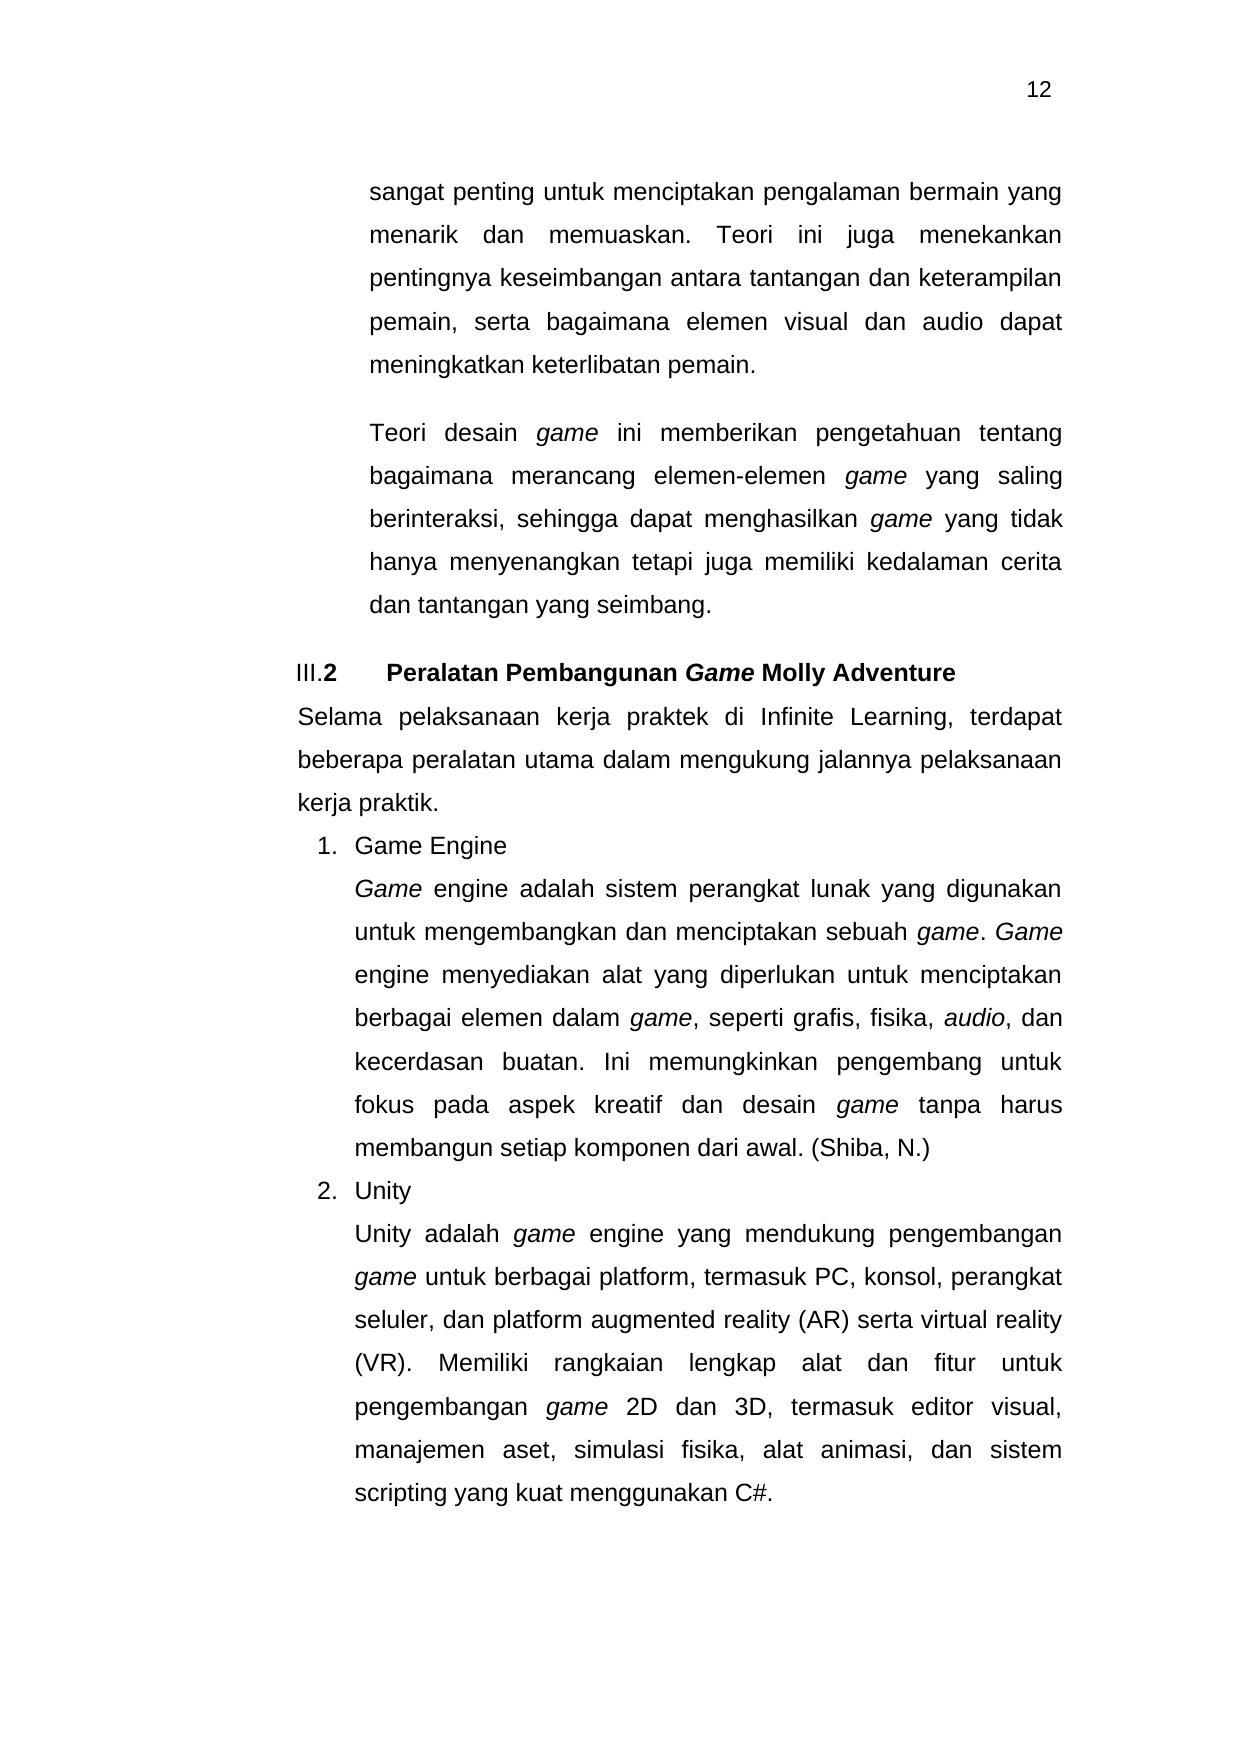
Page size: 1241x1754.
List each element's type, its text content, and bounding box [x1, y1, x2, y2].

subtitle III.2 Peralatan Pembangunan Game Molly Adventure [295, 658, 1063, 687]
list Unity adalah game engine yang mendukung pengembangan game untuk berbagai platform, termasuk PC, konsol, perangkat seluler, dan platform augmented reality (AR) serta virtual reality (VR). Memiliki rangkaian lengkap alat dan fitur untuk pengembangan game 2D dan 3D, termasuk editor visual, manajemen aset, simulasi fisika, alat animasi, dan sistem scripting yang kuat menggunakan C#. [354, 1219, 1063, 1507]
text Teori desain game ini memberikan pengetahuan tentang bagaimana merancang elemen-elemen game yang saling berinteraksi, sehingga dapat menghasilkan game yang tidak hanya menyenangkan tetapi juga memiliki kedalaman cerita dan tantangan yang seimbang. [369, 418, 1063, 619]
list Unity [317, 1176, 1063, 1205]
list Game engine adalah sistem perangkat lunak yang digunakan untuk mengembangkan dan menciptakan sebuah game. Game engine menyediakan alat yang diperlukan untuk menciptakan berbagai elemen dalam game, seperti grafis, fisika, audio, dan kecerdasan buatan. Ini memungkinkan pengembang untuk fokus pada aspek kreatif dan desain game tanpa harus membangun setiap komponen dari awal. (Shiba, N.) [354, 874, 1063, 1162]
text Selama pelaksanaan kerja praktek di Infinite Learning, terdapat beberapa peralatan utama dalam mengukung jalannya pelaksanaan kerja praktik. [297, 702, 1063, 817]
list Game Engine [317, 831, 1063, 860]
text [369, 177, 1063, 378]
